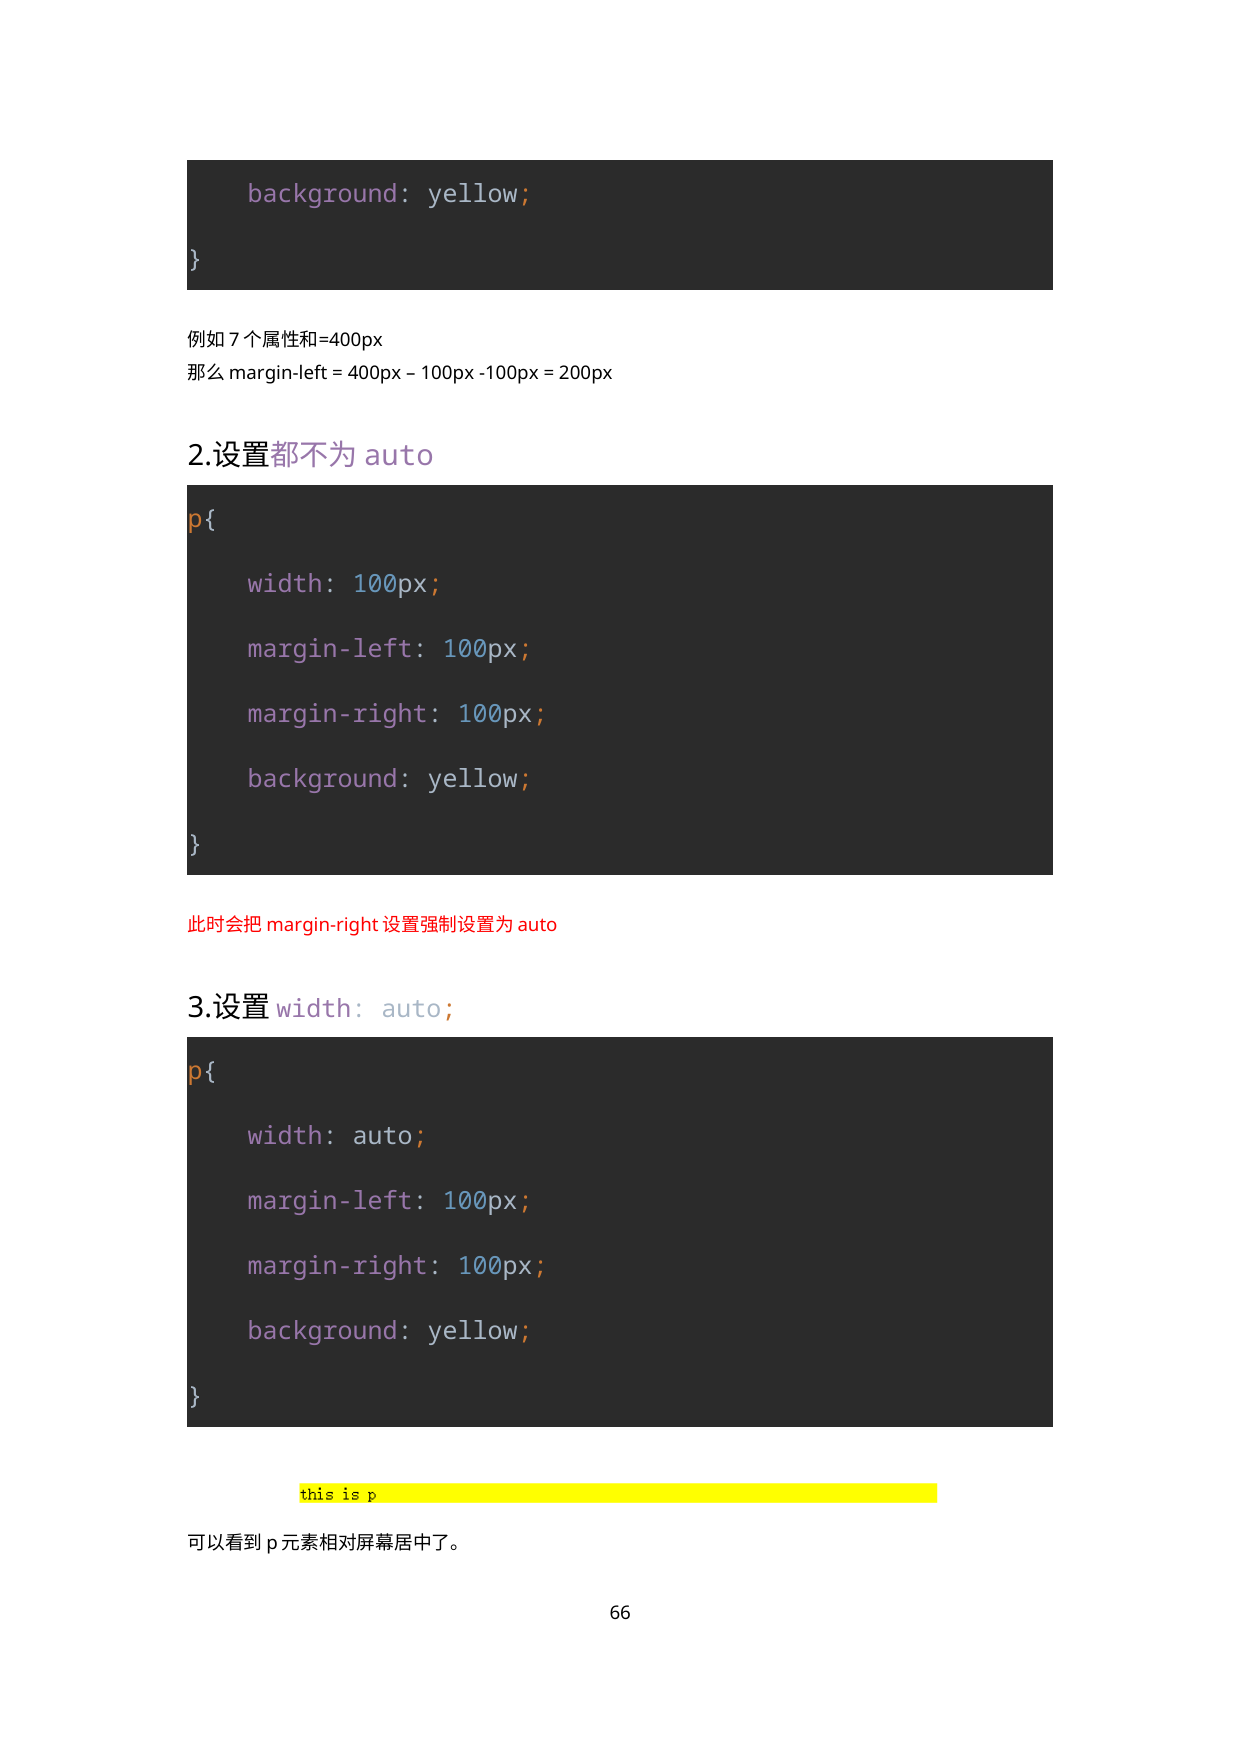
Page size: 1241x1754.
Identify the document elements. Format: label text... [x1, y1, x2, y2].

text p{ width: auto; margin-left: 100px; margin-right: 100px; background: yellow; } [187, 1037, 1053, 1427]
text 3.设置width: auto; [187, 972, 1053, 1037]
text 可以看到p元素相对屏幕居中了。 [187, 1525, 1053, 1557]
text 2.设置都不为auto [187, 420, 1053, 485]
picture [187, 1467, 1053, 1517]
text 此时会把margin-right设置强制设置为auto [187, 907, 1053, 940]
text p{ width: 100px; margin-left: 100px; margin-right: 100px; background: yellow; } [187, 485, 1053, 875]
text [187, 160, 1053, 290]
text 例如7个属性和=400px [187, 322, 1053, 355]
text 那么margin-left = 400px – 100px -100px = 200px [187, 355, 1053, 387]
